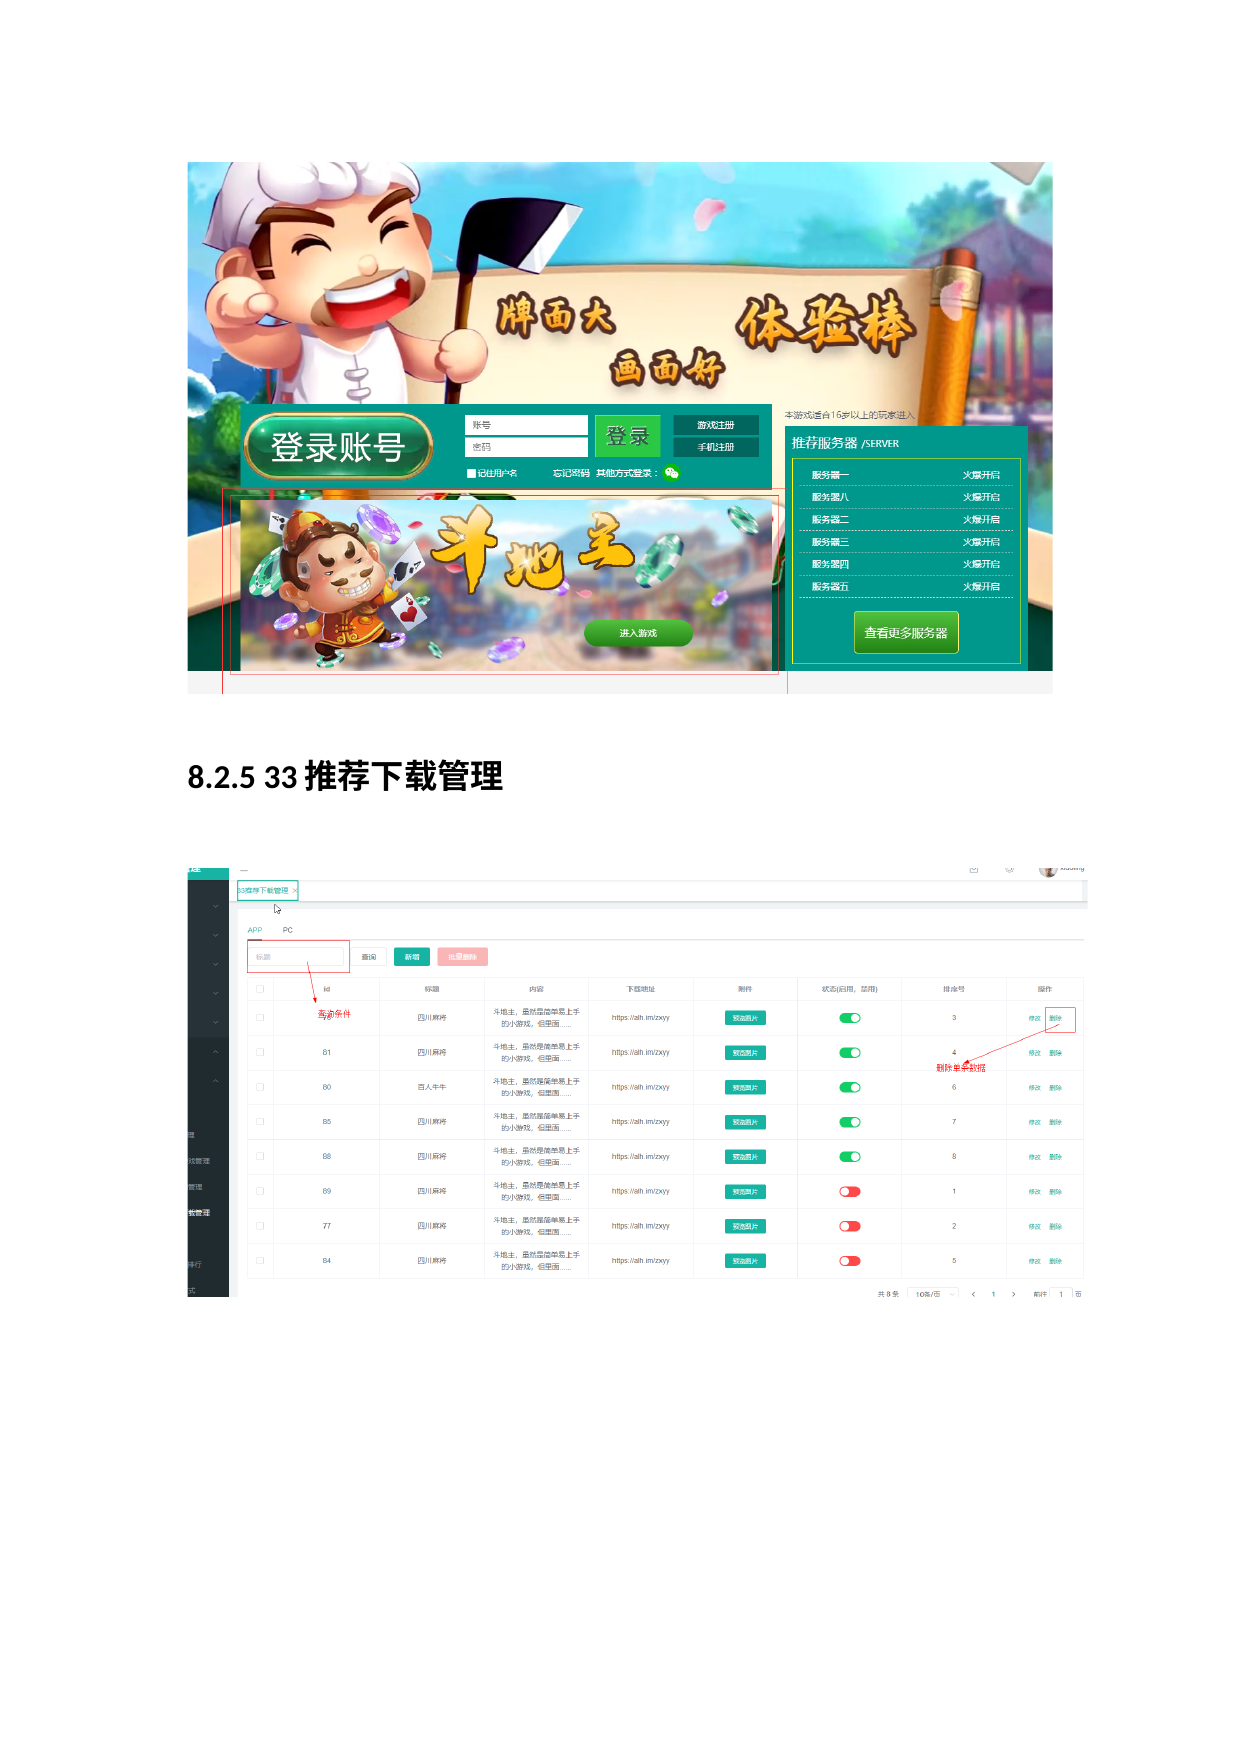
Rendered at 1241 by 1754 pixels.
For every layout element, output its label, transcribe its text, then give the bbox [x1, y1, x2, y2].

picture [187, 868, 1088, 1297]
picture [187, 162, 1053, 694]
subtitle 8.2.5 33推荐下载管理 [187, 742, 1053, 807]
